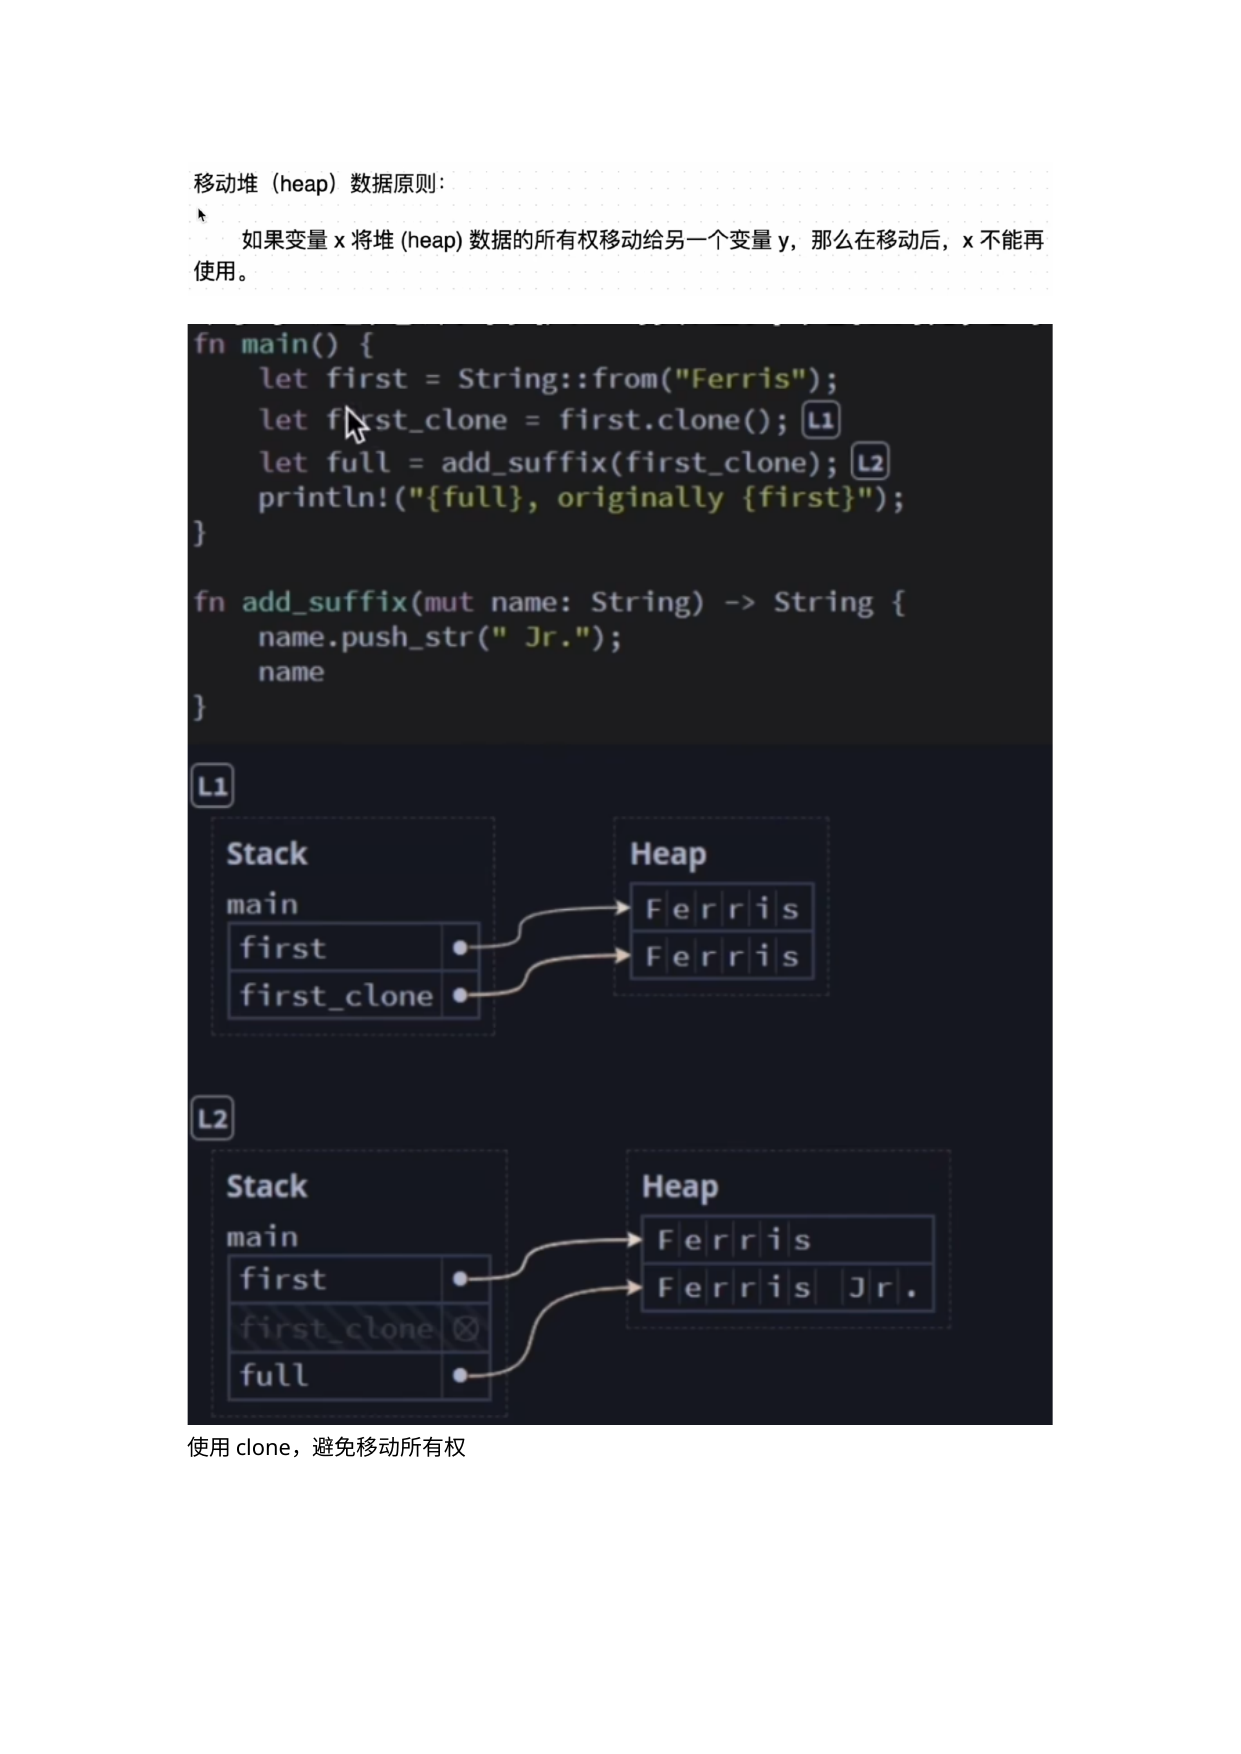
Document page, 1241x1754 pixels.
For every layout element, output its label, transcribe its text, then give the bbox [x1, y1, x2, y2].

picture [187, 324, 1053, 1425]
text 使用clone，避免移动所有权 [187, 1429, 1053, 1462]
picture [187, 162, 1053, 296]
